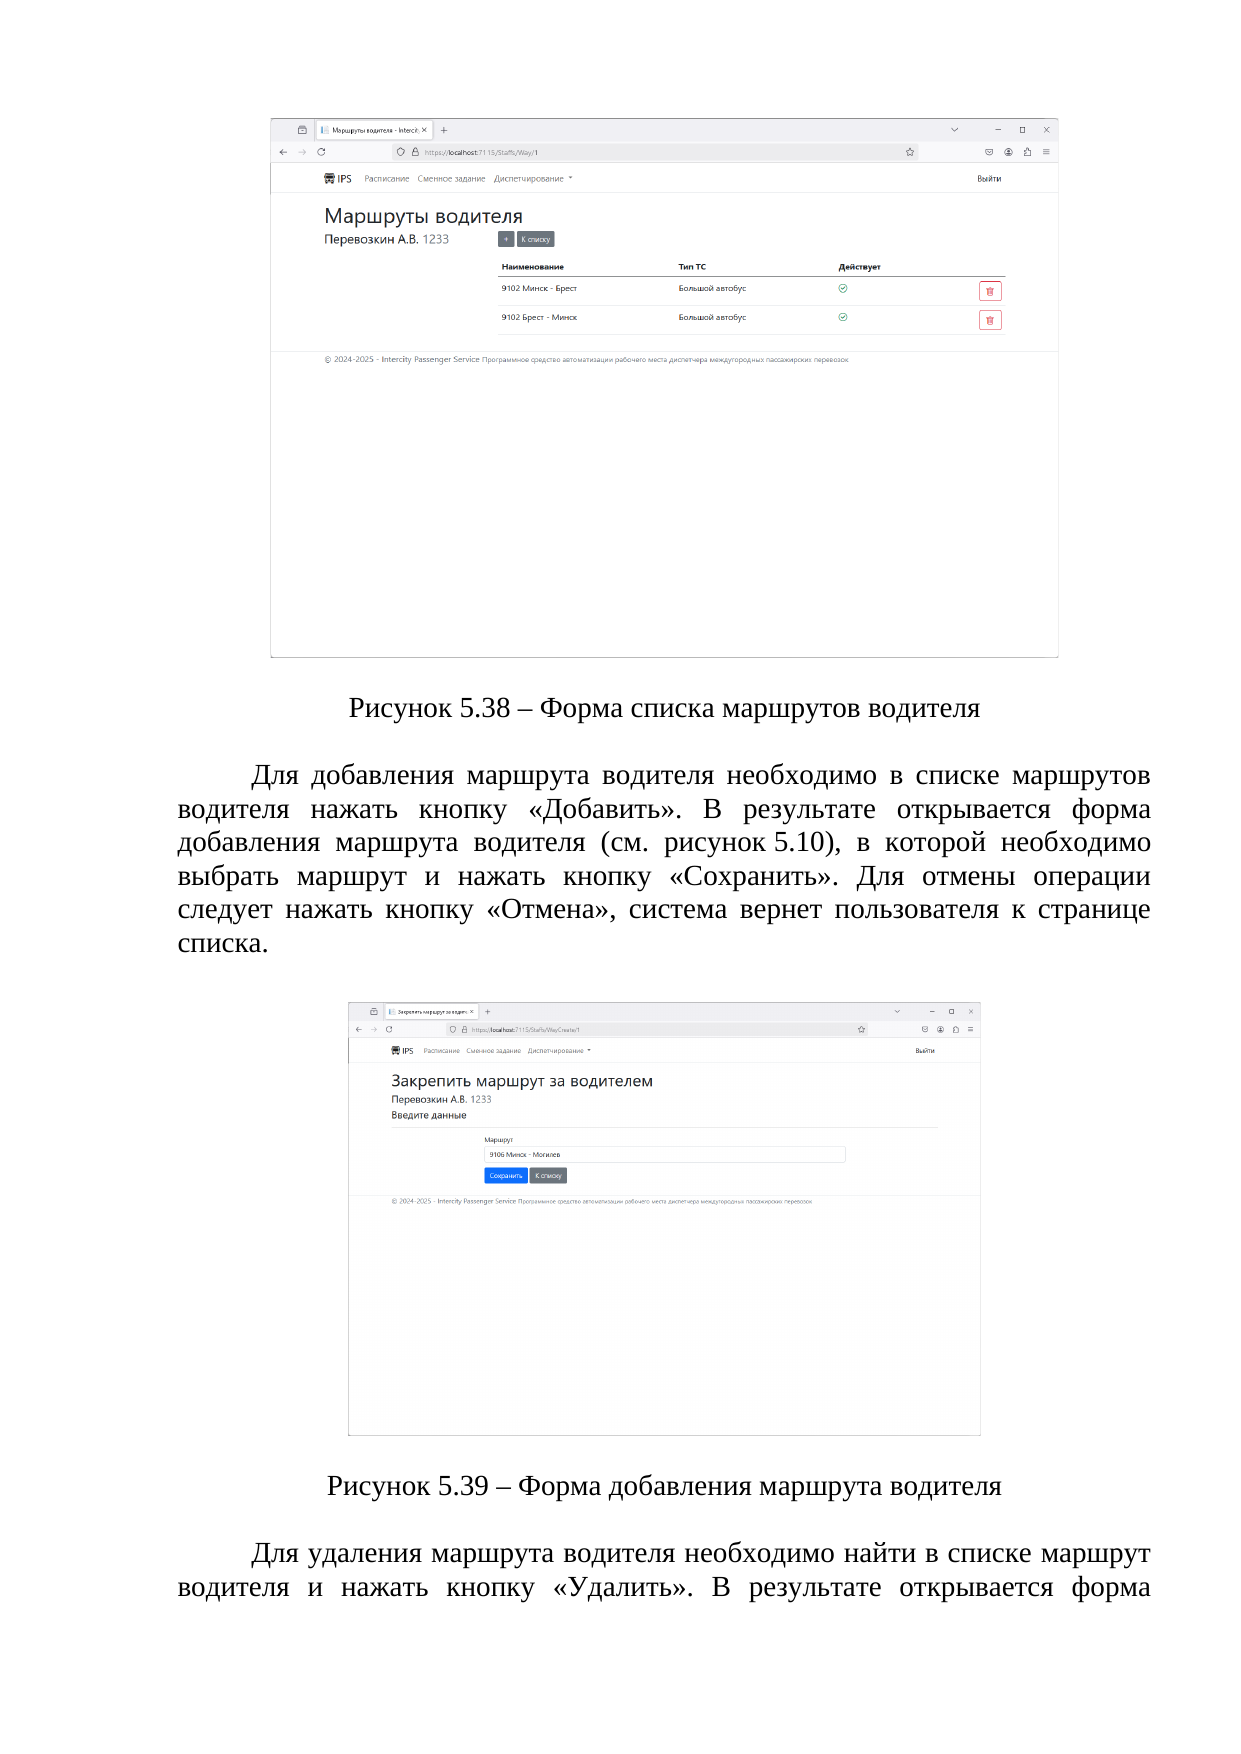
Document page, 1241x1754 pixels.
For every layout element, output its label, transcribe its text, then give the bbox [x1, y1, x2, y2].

picture [270, 118, 1059, 658]
text Для добавления маршрута водителя необходимо в списке маршрутов водителя нажать кнопку «Добавить». В результате открывается форма добавления маршрута водителя (см. рисунок 5.10), в которой необходимо выбрать маршрут и нажать кнопку «Сохранить». Для отмены операции следует нажать кнопку «Отмена», система вернет пользователя к странице списка. [177, 757, 1152, 959]
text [177, 1535, 1152, 1602]
picture [348, 1002, 981, 1436]
